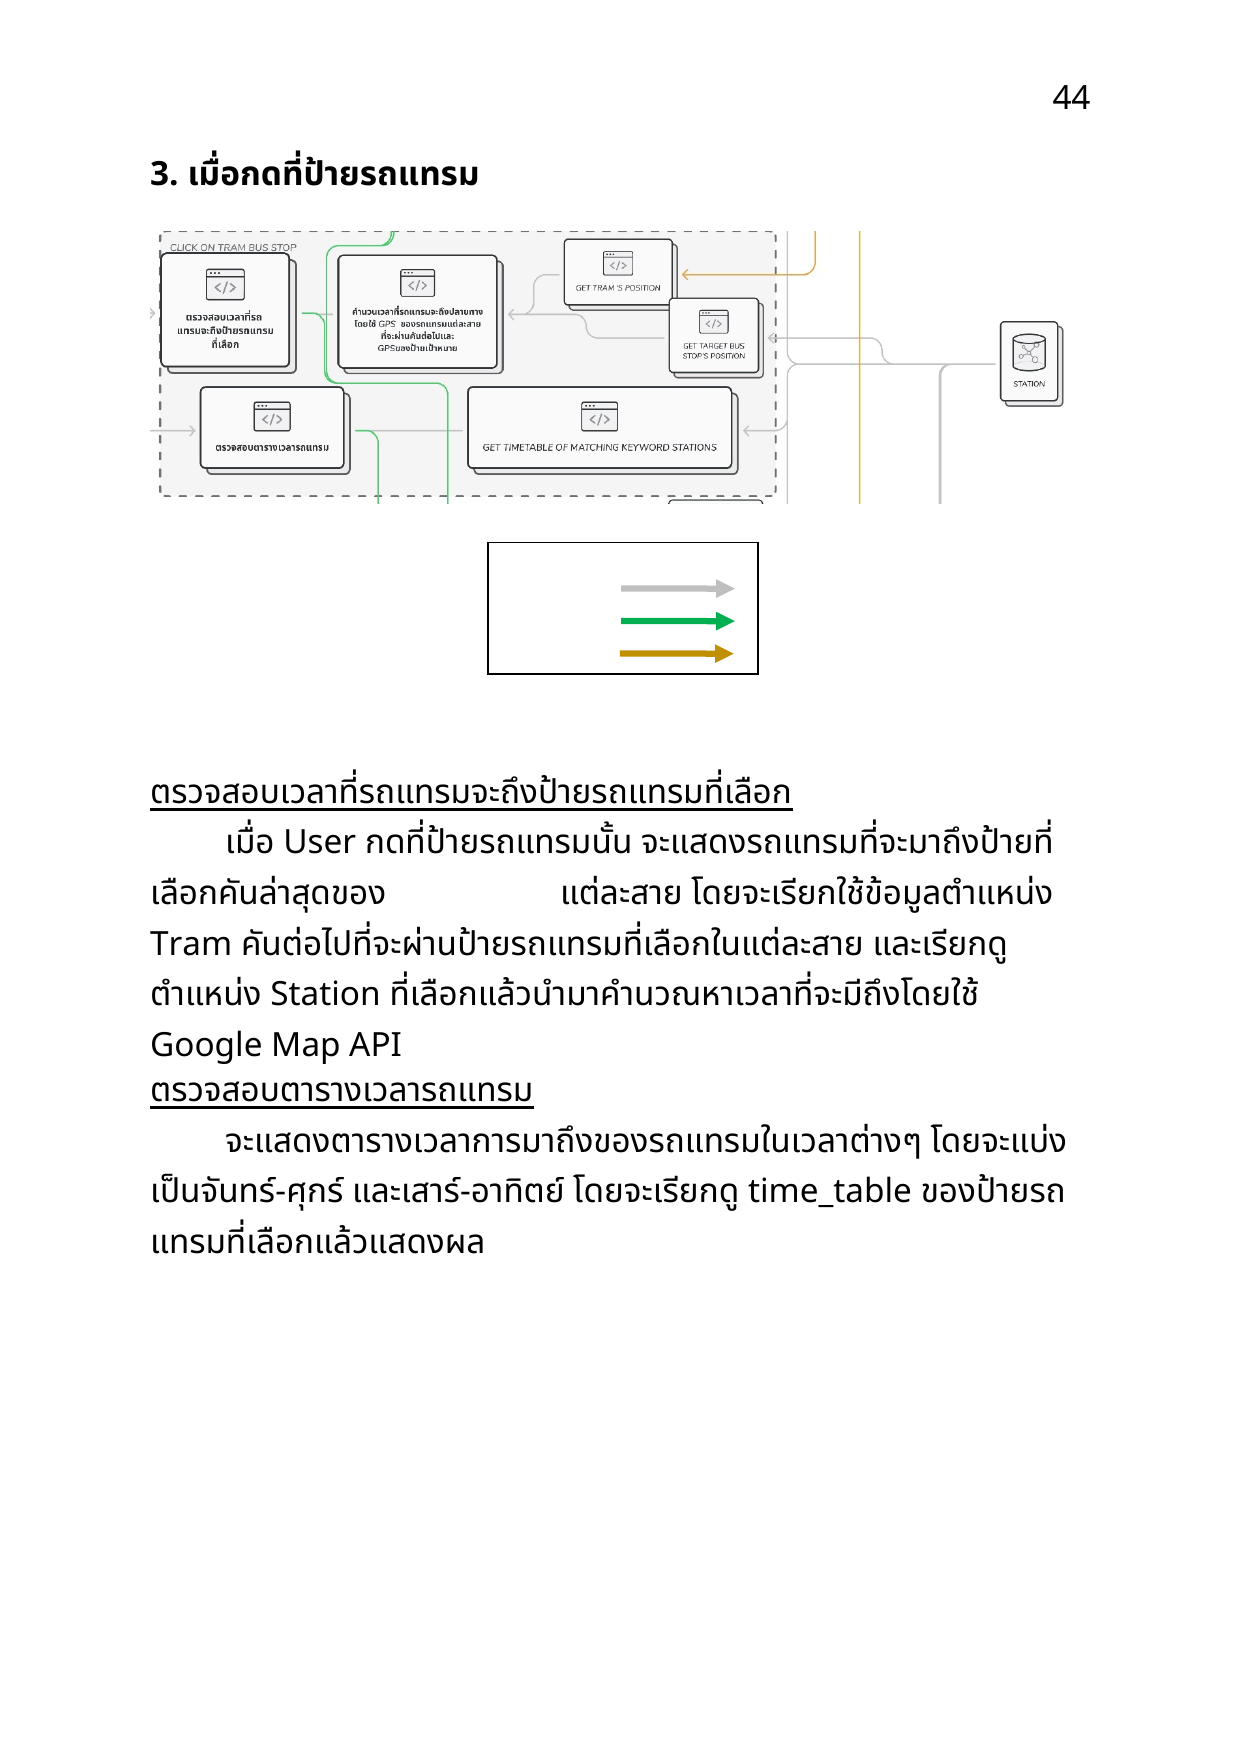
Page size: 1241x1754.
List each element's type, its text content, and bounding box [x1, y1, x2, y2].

text ตรวจสอบตารางเวลารถแทรม [150, 1066, 1090, 1117]
text เมื่อ User กดที่ป้ายรถแทรมนั้น จะแสดงรถแทรมที่จะมาถึงป้ายที่เลือกคันล่าสุดของ แต่ละสาย โดยจะเรียกใช้ข้อมูลตำแหน่ง Tram คันต่อไปที่จะผ่านป้ายรถแทรมที่เลือกในแต่ละสาย และเรียกดูตำแหน่ง Station ที่เลือกแล้วนำมาคำนวณหาเวลาที่จะมีถึงโดยใช้ Google Map API [150, 818, 1090, 1066]
picture [150, 231, 1126, 504]
text 3. เมื่อกดที่ป้ายรถแทรม [150, 150, 1090, 201]
text จะแสดงตารางเวลาการมาถึงของรถแทรมในเวลาต่างๆ โดยจะแบ่งเป็นจันทร์-ศุกร์ และเสาร์-อาทิตย์ โดยจะเรียกดู time_table ของป้ายรถแทรมที่เลือกแล้วแสดงผล [150, 1117, 1090, 1268]
text ตรวจสอบเวลาที่รถแทรมจะถึงป้ายรถแทรมที่เลือก [150, 768, 1090, 818]
